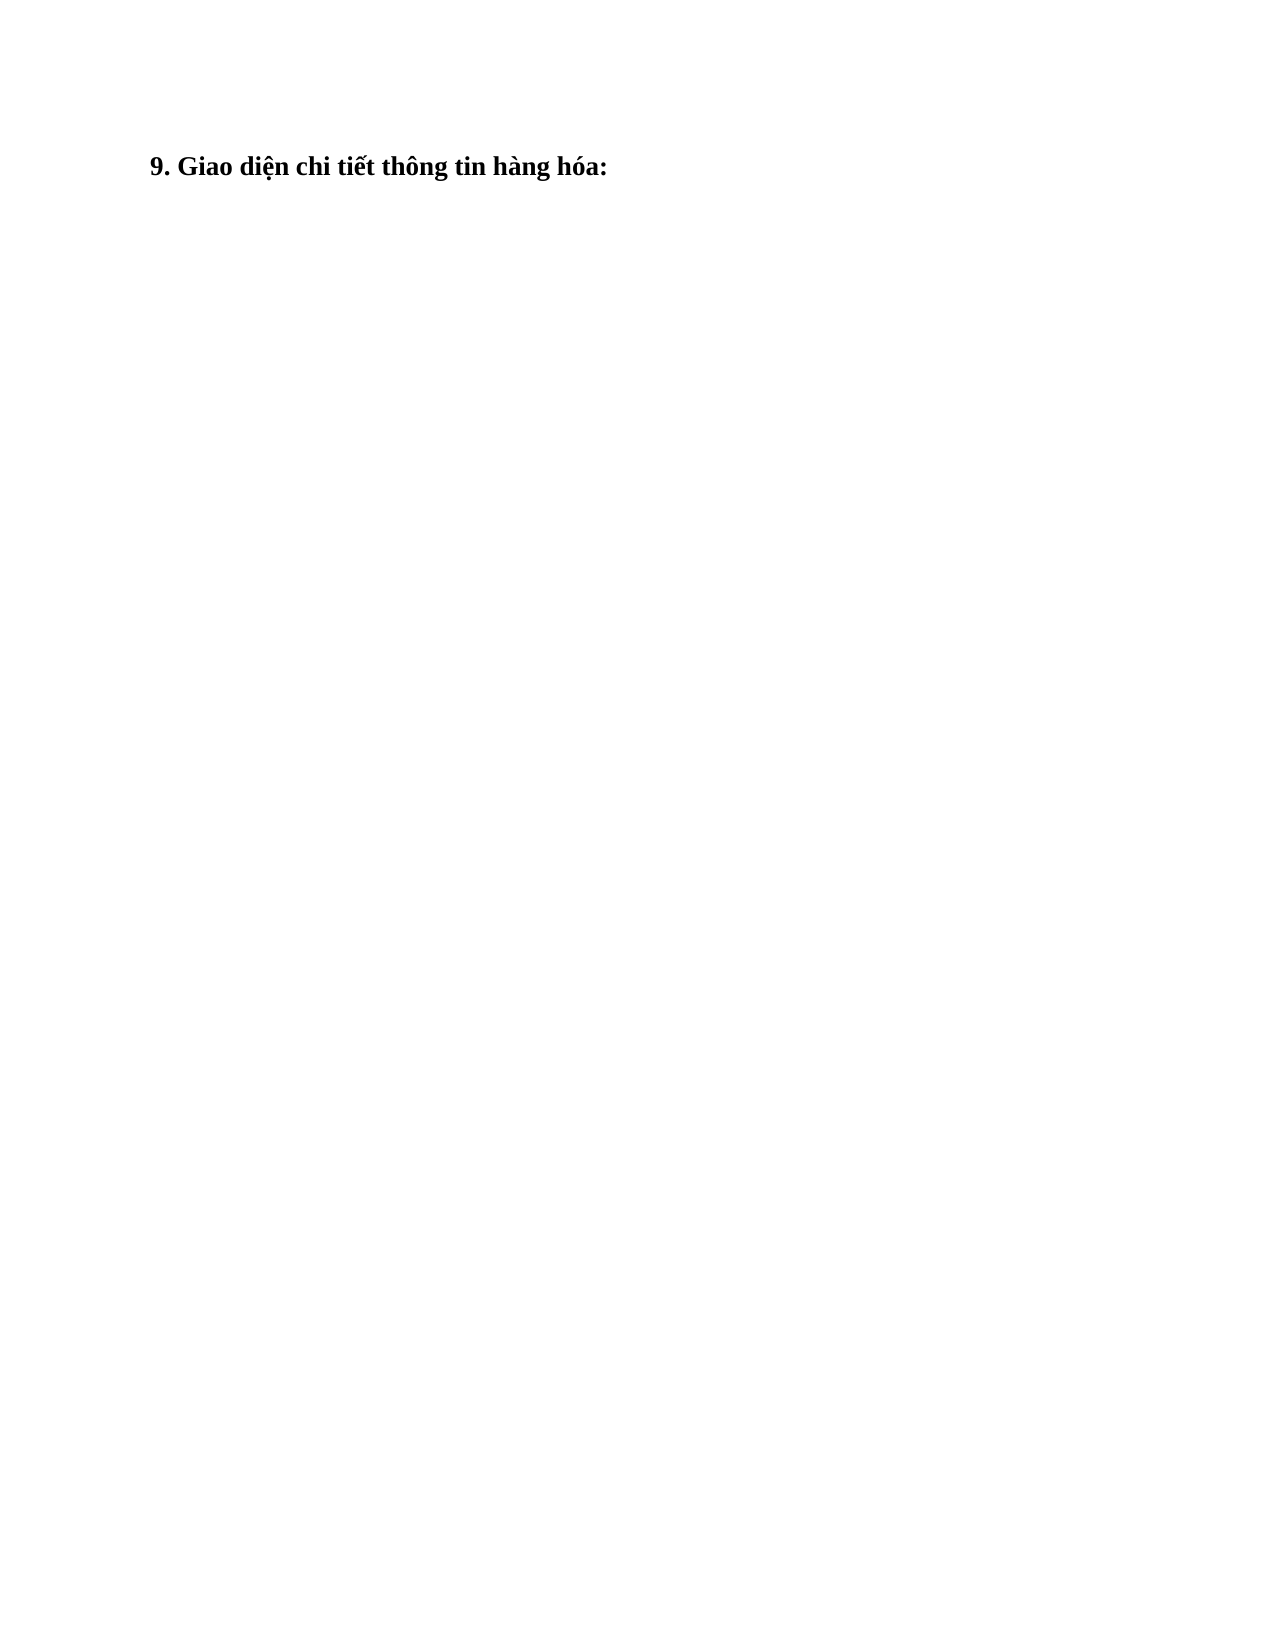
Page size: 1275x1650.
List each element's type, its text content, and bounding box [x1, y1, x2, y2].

text 9. Giao diện chi tiết thông tin hàng hóa: [150, 150, 1125, 181]
